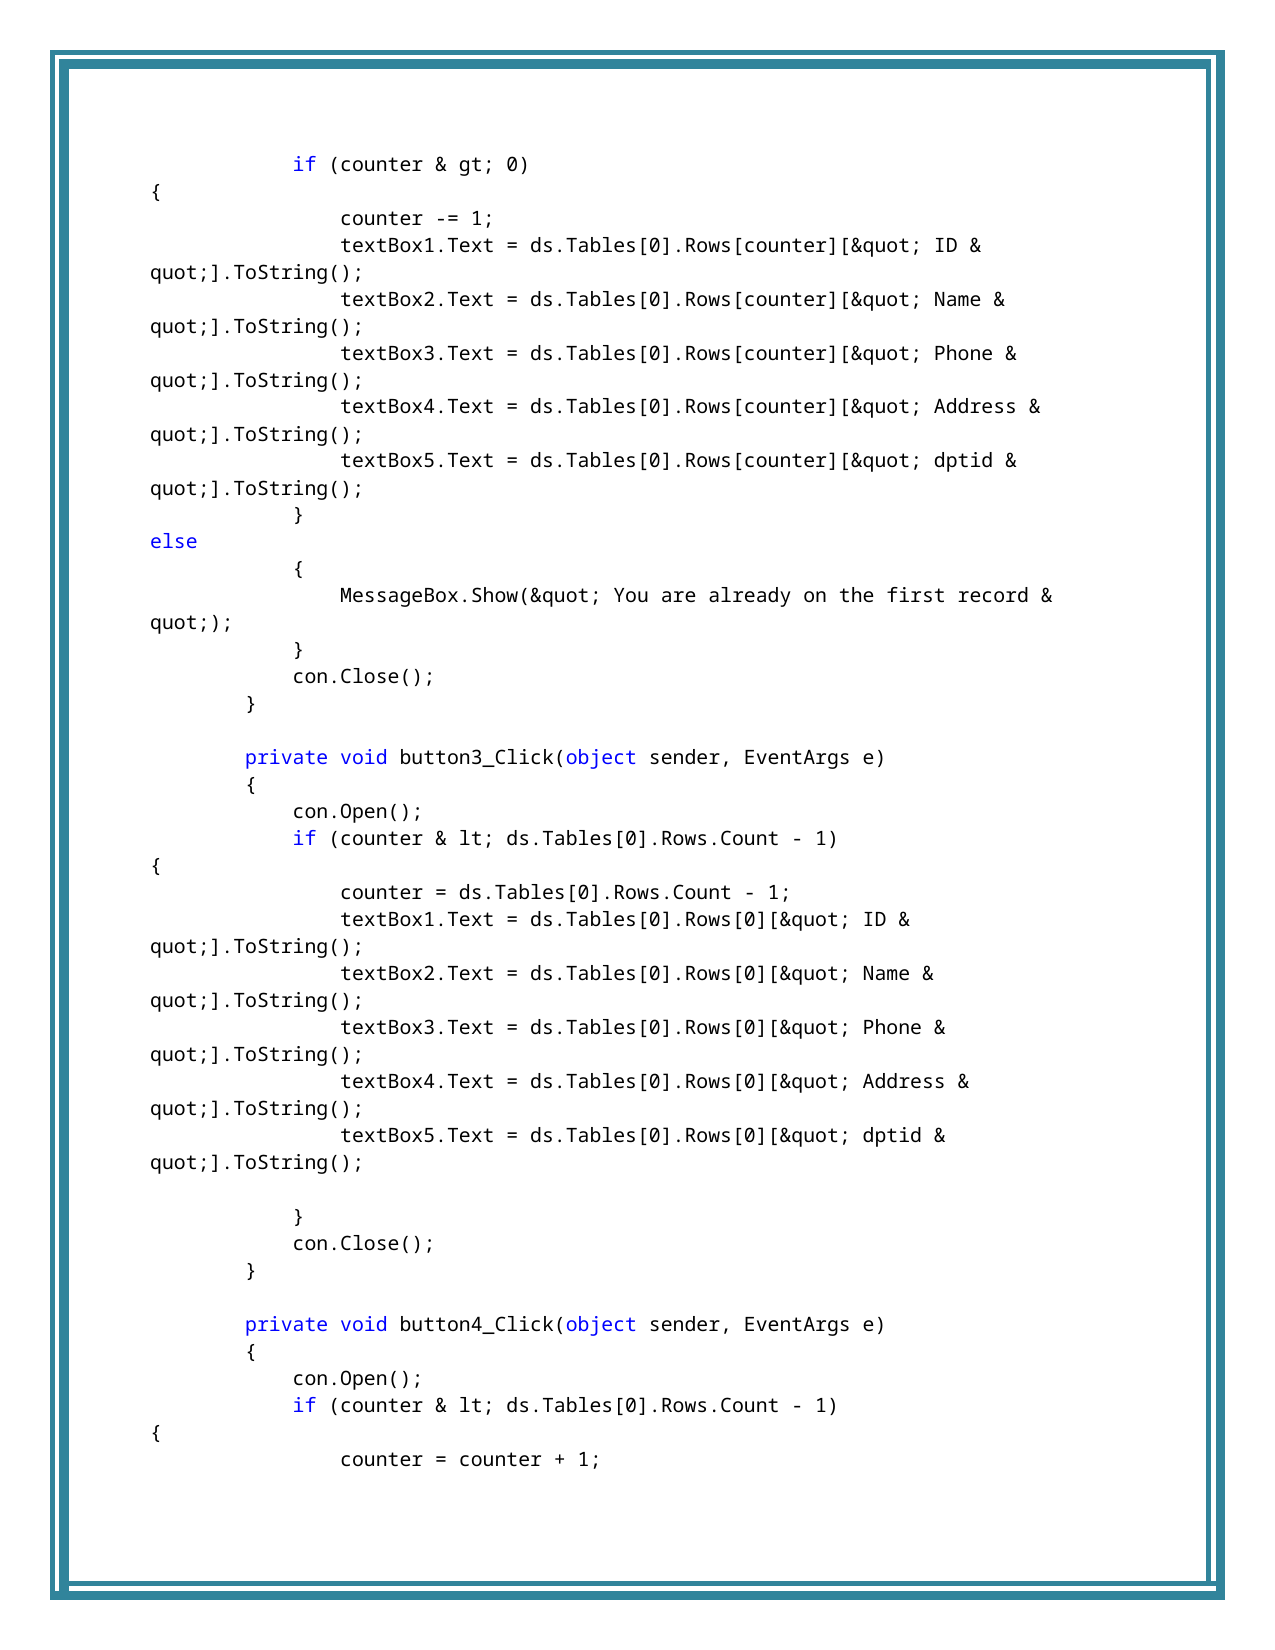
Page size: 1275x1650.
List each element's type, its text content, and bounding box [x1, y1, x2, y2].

text counter = counter + 1; [150, 1445, 1125, 1472]
text private void button3_Click(object sender, EventArgs e) [150, 743, 1125, 771]
text if (counter & gt; 0) [150, 150, 1125, 177]
text private void button4_Click(object sender, EventArgs e) [150, 1310, 1125, 1337]
text MessageBox.Show(&quot; You are already on the first record & quot;); [150, 582, 1125, 636]
text { [150, 1337, 1125, 1364]
text textBox4.Text = ds.Tables[0].Rows[0][&quot; Address & quot;].ToString(); [150, 1067, 1125, 1121]
text con.Close(); [150, 663, 1125, 689]
text con.Close(); [150, 1229, 1125, 1256]
text textBox2.Text = ds.Tables[0].Rows[counter][&quot; Name & quot;].ToString(); [150, 285, 1125, 339]
text textBox3.Text = ds.Tables[0].Rows[counter][&quot; Phone & quot;].ToString(); [150, 339, 1125, 393]
text textBox3.Text = ds.Tables[0].Rows[0][&quot; Phone & quot;].ToString(); [150, 1013, 1125, 1067]
text if (counter & lt; ds.Tables[0].Rows.Count - 1) [150, 824, 1125, 851]
text textBox5.Text = ds.Tables[0].Rows[0][&quot; dptid & quot;].ToString(); [150, 1121, 1125, 1175]
text textBox5.Text = ds.Tables[0].Rows[counter][&quot; dptid & quot;].ToString(); [150, 447, 1125, 501]
text textBox1.Text = ds.Tables[0].Rows[0][&quot; ID & quot;].ToString(); [150, 905, 1125, 959]
text } [150, 501, 1125, 528]
text else [150, 528, 1125, 555]
text textBox1.Text = ds.Tables[0].Rows[counter][&quot; ID & quot;].ToString(); [150, 231, 1125, 285]
text counter = ds.Tables[0].Rows.Count - 1; [150, 878, 1125, 905]
text } [150, 1256, 1125, 1283]
text } [150, 636, 1125, 663]
text con.Open(); [150, 797, 1125, 824]
text } [150, 689, 1125, 717]
text { [150, 771, 1125, 797]
text textBox2.Text = ds.Tables[0].Rows[0][&quot; Name & quot;].ToString(); [150, 959, 1125, 1013]
text { [150, 851, 1125, 878]
text { [150, 1418, 1125, 1445]
text } [150, 1202, 1125, 1229]
text textBox4.Text = ds.Tables[0].Rows[counter][&quot; Address & quot;].ToString(); [150, 393, 1125, 447]
text con.Open(); [150, 1364, 1125, 1391]
text counter -= 1; [150, 204, 1125, 231]
text { [150, 555, 1125, 582]
text if (counter & lt; ds.Tables[0].Rows.Count - 1) [150, 1391, 1125, 1418]
text { [150, 177, 1125, 204]
